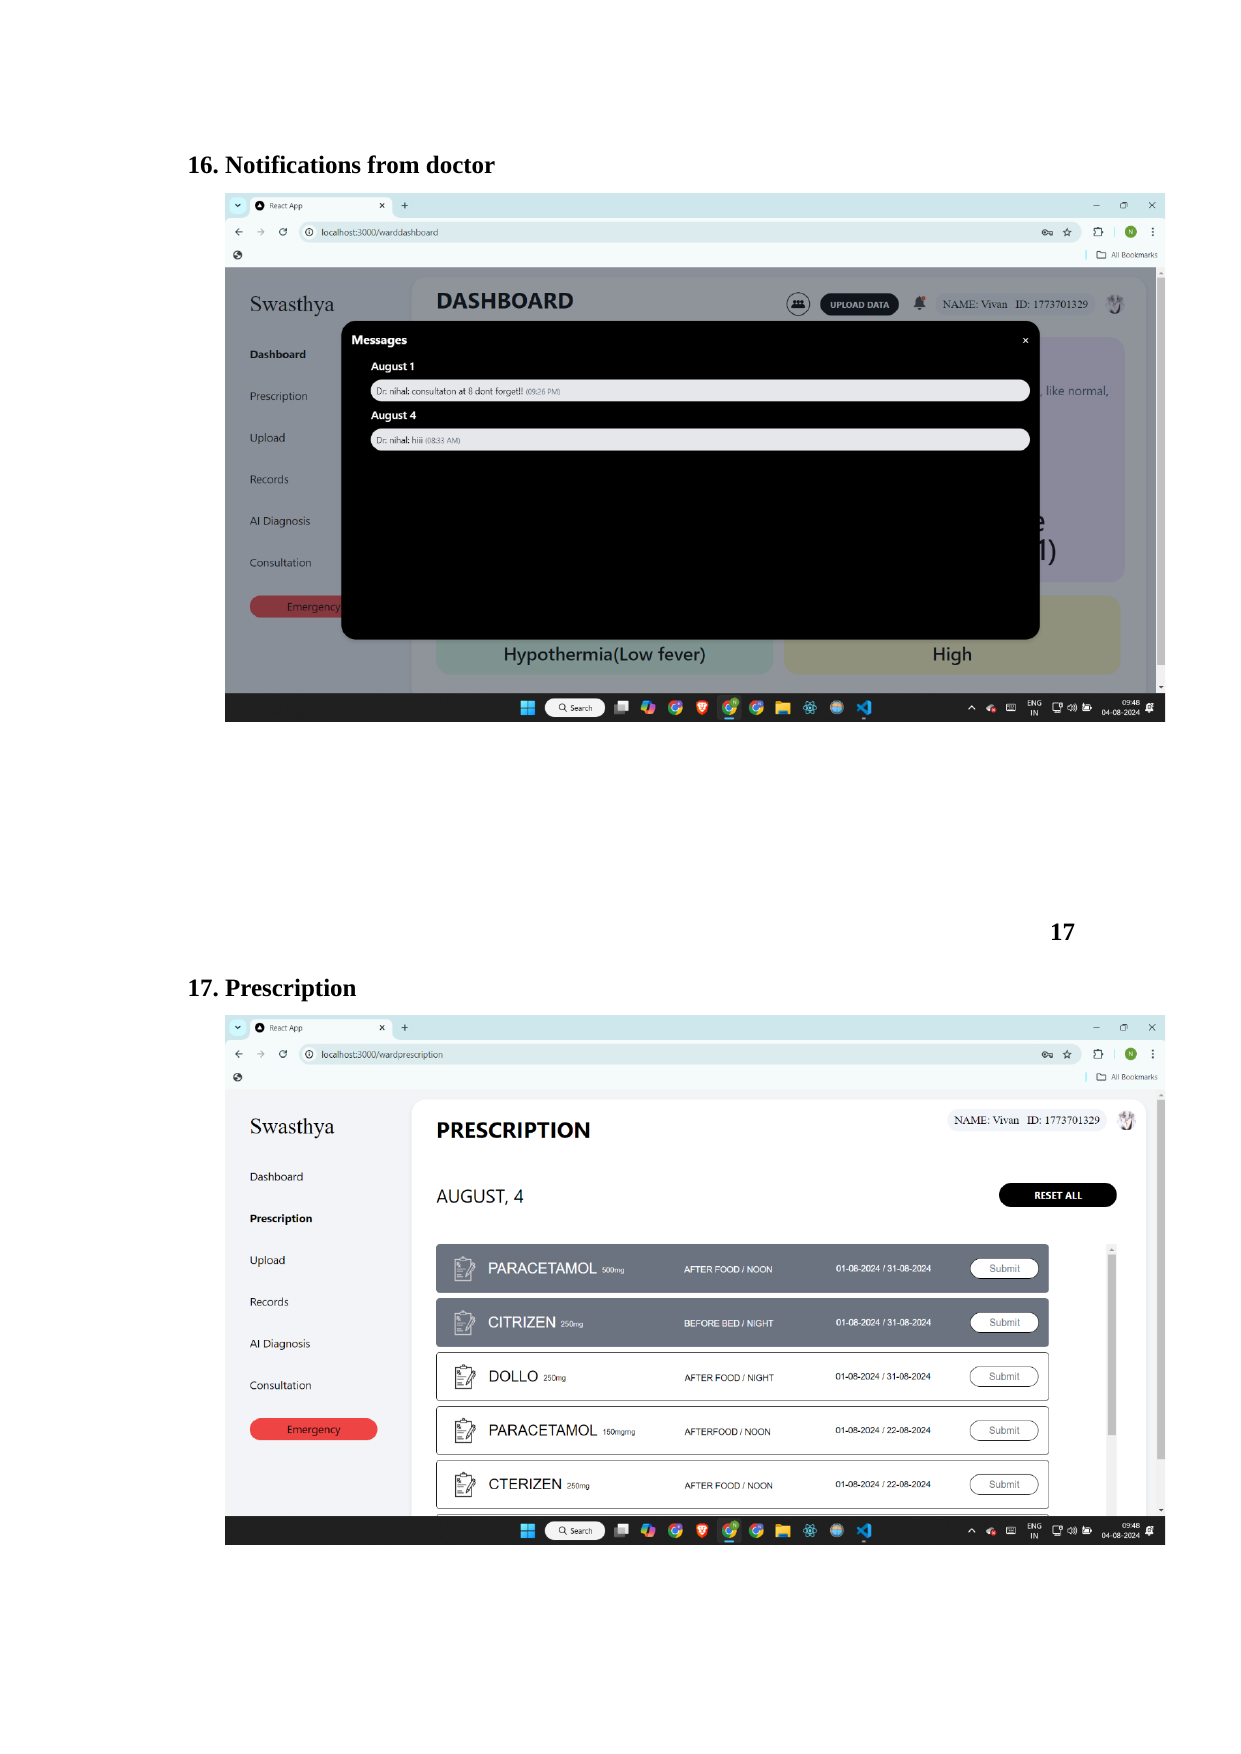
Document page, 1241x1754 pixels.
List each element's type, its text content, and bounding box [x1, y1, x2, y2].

picture [225, 1015, 1166, 1545]
list Notifications from doctor [187, 150, 1090, 179]
picture [225, 193, 1166, 722]
text 17 [150, 917, 1090, 946]
list Prescription [187, 973, 1090, 1001]
